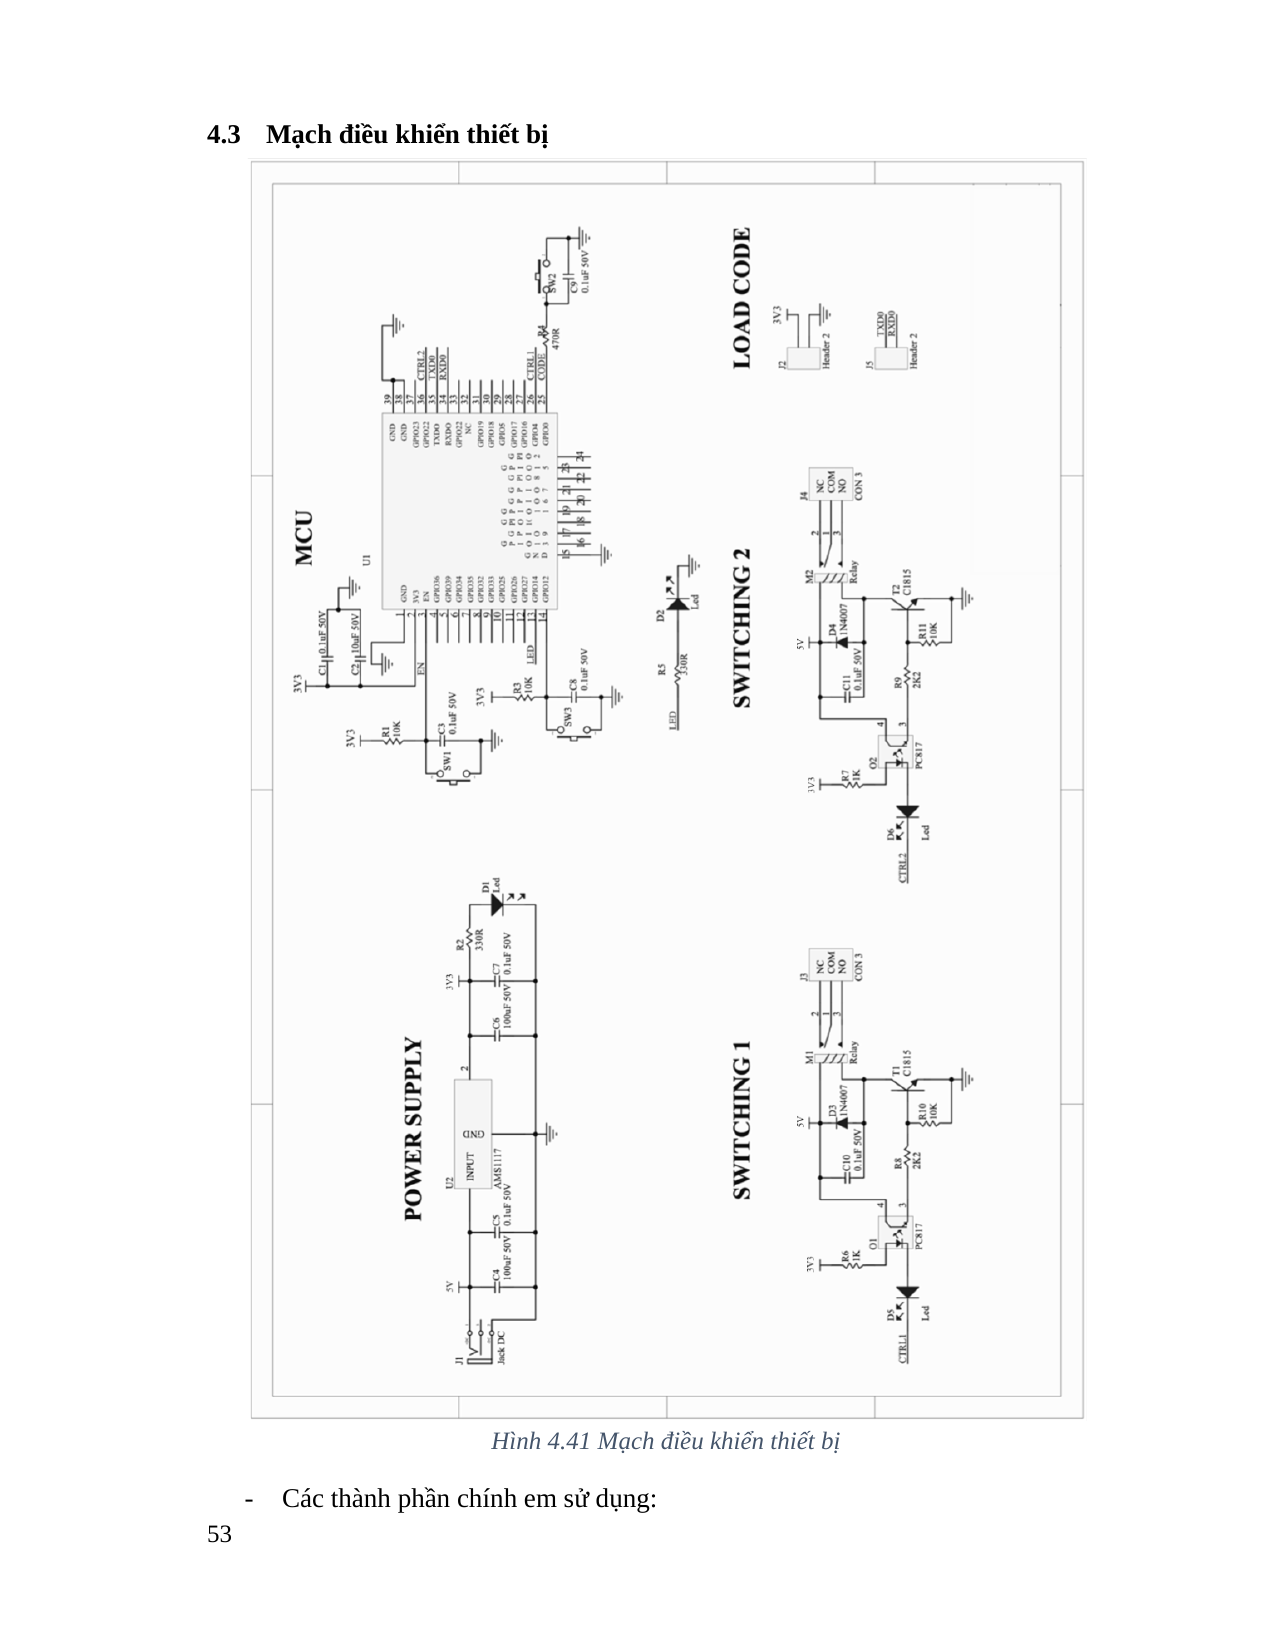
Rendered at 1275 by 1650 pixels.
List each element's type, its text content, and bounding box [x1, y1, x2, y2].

picture [248, 158, 1089, 1420]
list Các thành phần chính em sử dụng: [244, 1482, 1127, 1513]
subtitle Mạch điều khiển thiết bị [207, 118, 1127, 149]
